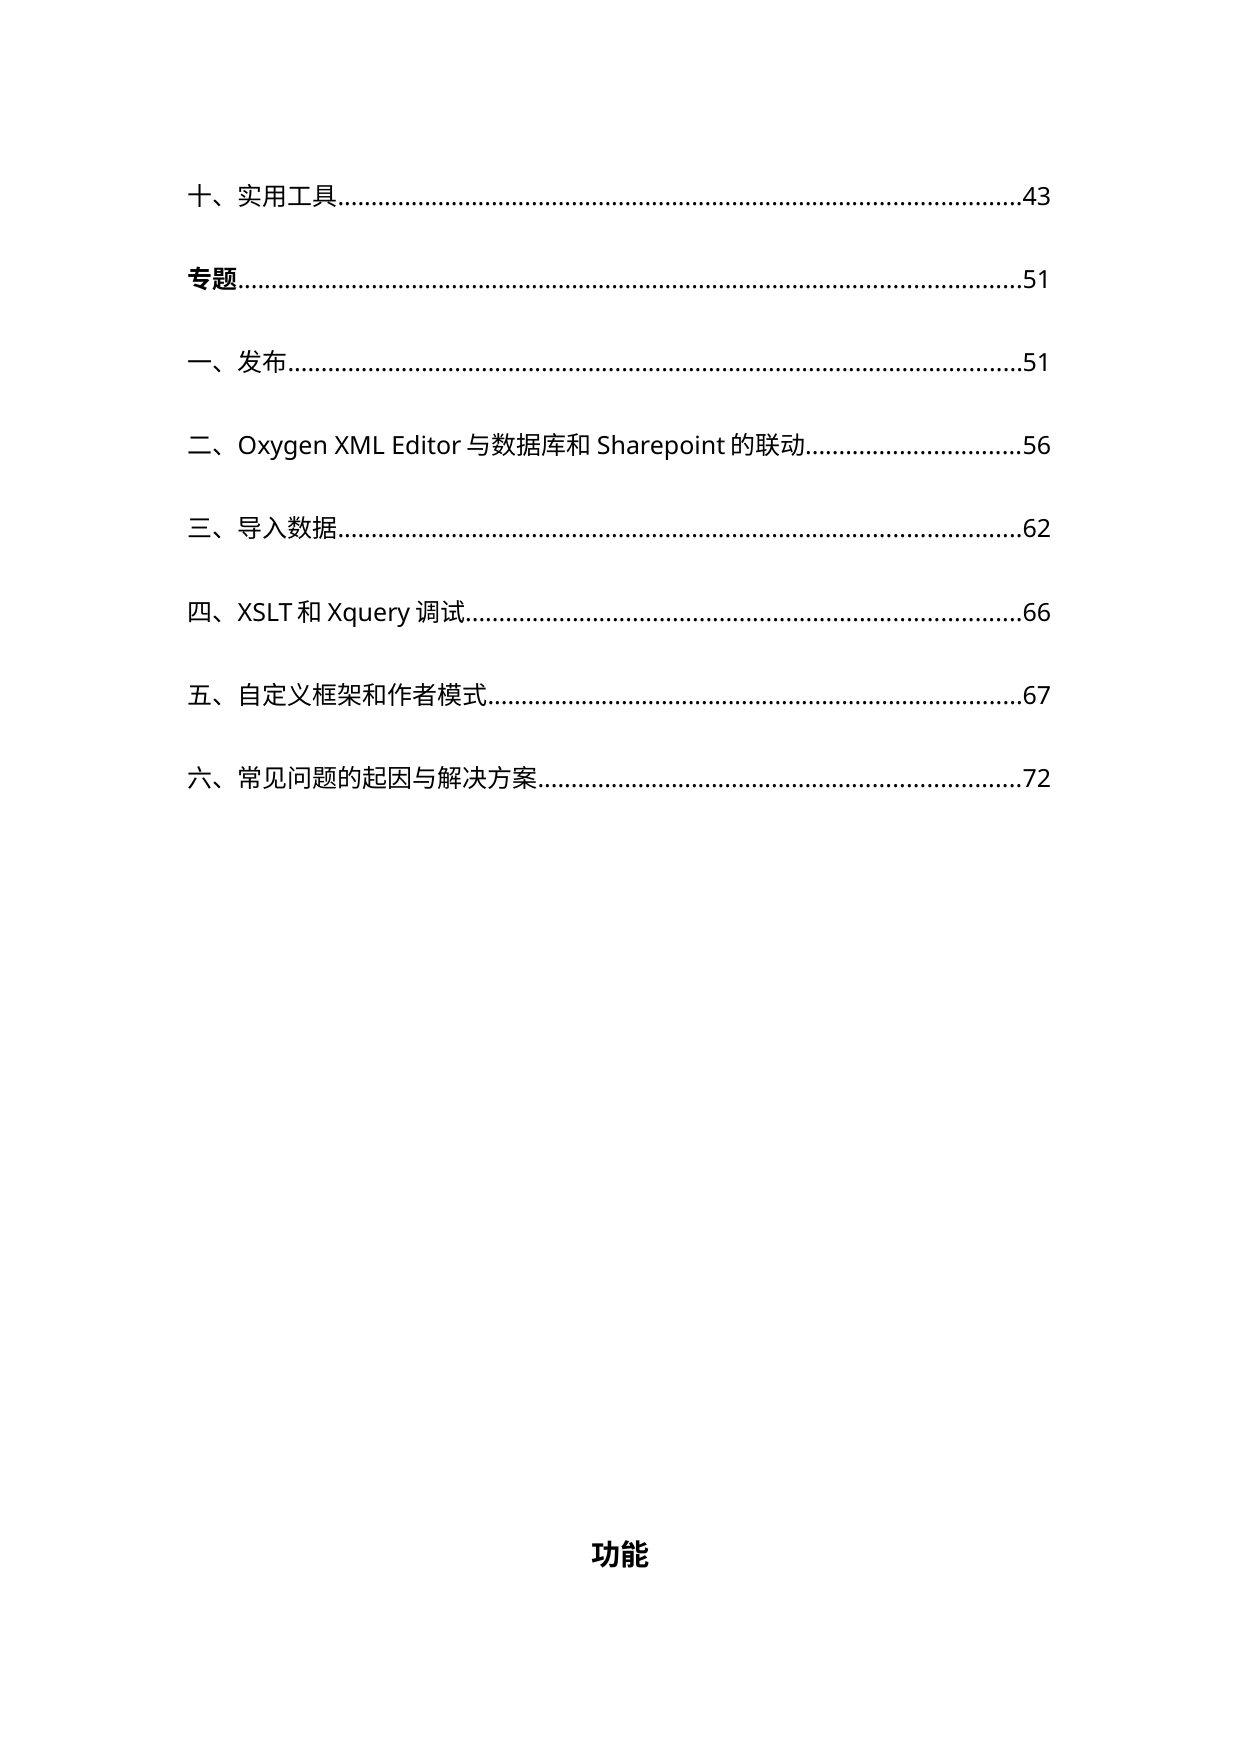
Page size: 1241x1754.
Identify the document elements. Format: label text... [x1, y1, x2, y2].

text 六、常见问题的起因与解决方案 72 [187, 744, 1053, 809]
text 五、自定义框架和作者模式 67 [187, 661, 1053, 726]
text 一、发布 51 [187, 328, 1053, 393]
text 二、Oxygen XML Editor与数据库和Sharepoint的联动 56 [187, 411, 1053, 476]
text 专题 51 [187, 245, 1053, 310]
text 三、导入数据 62 [187, 494, 1053, 559]
text 十、实用工具 43 [187, 162, 1053, 227]
subtitle 功能 [187, 1520, 1053, 1585]
text 四、XSLT和Xquery调试 66 [187, 578, 1053, 643]
